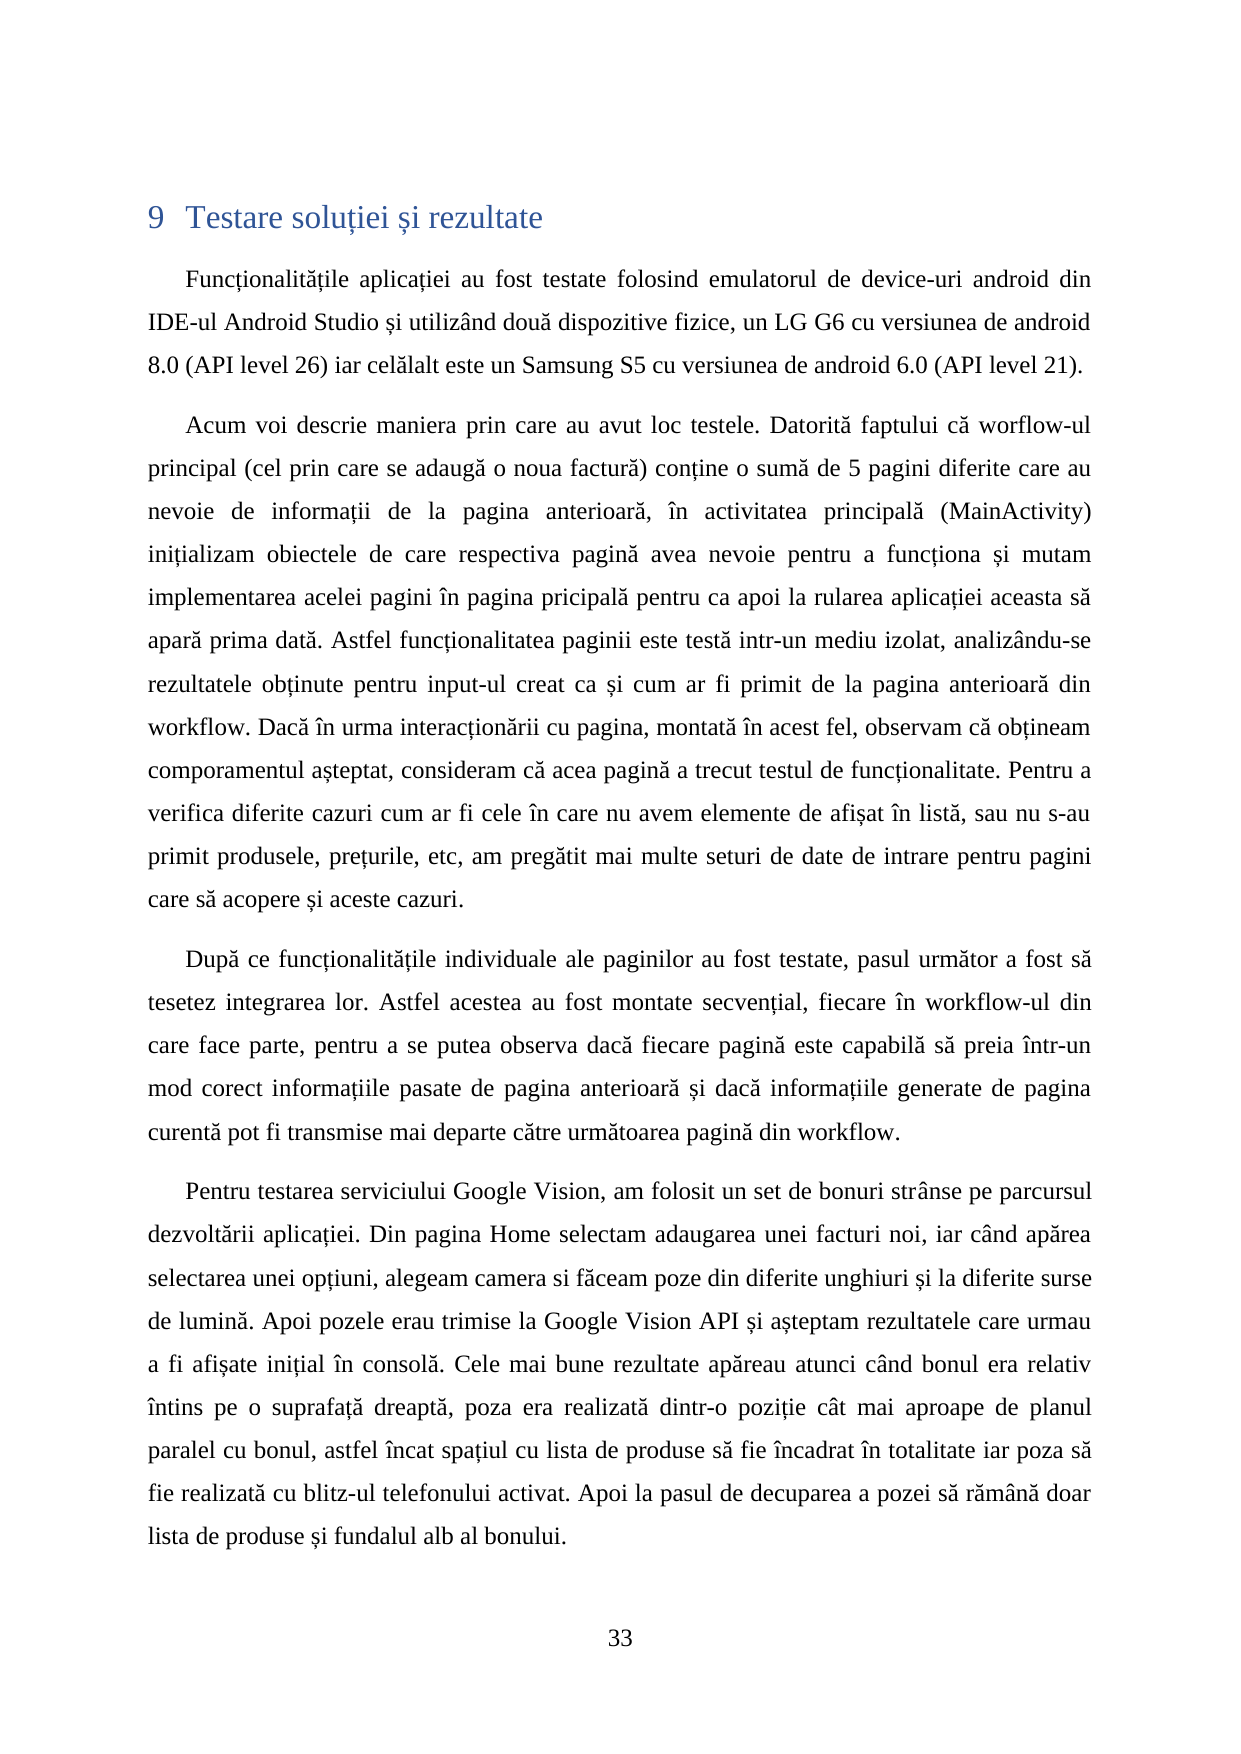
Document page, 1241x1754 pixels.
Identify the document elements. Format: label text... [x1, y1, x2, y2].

text Pentru testarea serviciului Google Vision, am folosit un set de bonuri strânse pe parcursul dezvoltării aplicației. Din pagina Home selectam adaugarea unei facturi noi, iar când apărea selectarea unei opțiuni, alegeam camera si făceam poze din diferite unghiuri și la diferite surse de lumină. Apoi pozele erau trimise la Google Vision API și așteptam rezultatele care urmau a fi afișate inițial în consolă. Cele mai bune rezultate apăreau atunci când bonul era relativ întins pe o suprafață dreaptă, poza era realizată dintr-o poziție cât mai aproape de planul paralel cu bonul, astfel încat spațiul cu lista de produse să fie încadrat în totalitate iar poza să fie realizată cu blitz-ul telefonului activat. Apoi la pasul de decuparea a pozei să rămână doar lista de produse și fundalul alb al bonului. [148, 1176, 1093, 1550]
subtitle Testare soluției și rezultate [148, 198, 1093, 236]
text După ce funcționalitățile individuale ale paginilor au fost testate, pasul următor a fost să tesetez integrarea lor. Astfel acestea au fost montate secvențial, fiecare în workflow-ul din care face parte, pentru a se putea observa dacă fiecare pagină este capabilă să preia într-un mod corect informațiile pasate de pagina anterioară și dacă informațiile generate de pagina curentă pot fi transmise mai departe către următoarea pagină din workflow. [148, 944, 1093, 1145]
text Acum voi descrie maniera prin care au avut loc testele. Datorită faptului că worflow-ul principal (cel prin care se adaugă o noua factură) conține o sumă de 5 pagini diferite care au nevoie de informații de la pagina anterioară, în activitatea principală (MainActivity) inițializam obiectele de care respectiva pagină avea nevoie pentru a funcționa și mutam implementarea acelei pagini în pagina pricipală pentru ca apoi la rularea aplicației aceasta să apară prima dată. Astfel funcționalitatea paginii este testă intr-un mediu izolat, analizându-se rezultatele obținute pentru input-ul creat ca și cum ar fi primit de la pagina anterioară din workflow. Dacă în urma interacționării cu pagina, montată în acest fel, observam că obțineam comporamentul așteptat, consideram că acea pagină a trecut testul de funcționalitate. Pentru a verifica diferite cazuri cum ar fi cele în care nu avem elemente de afișat în listă, sau nu s-au primit produsele, prețurile, etc, am pregătit mai multe seturi de date de intrare pentru pagini care să acopere și aceste cazuri. [148, 410, 1093, 913]
text Funcționalitățile aplicației au fost testate folosind emulatorul de device-uri android din IDE-ul Android Studio și utilizând două dispozitive fizice, un LG G6 cu versiunea de android 8.0 (API level 26) iar celălalt este un Samsung S5 cu versiunea de android 6.0 (API level 21). [148, 264, 1093, 379]
